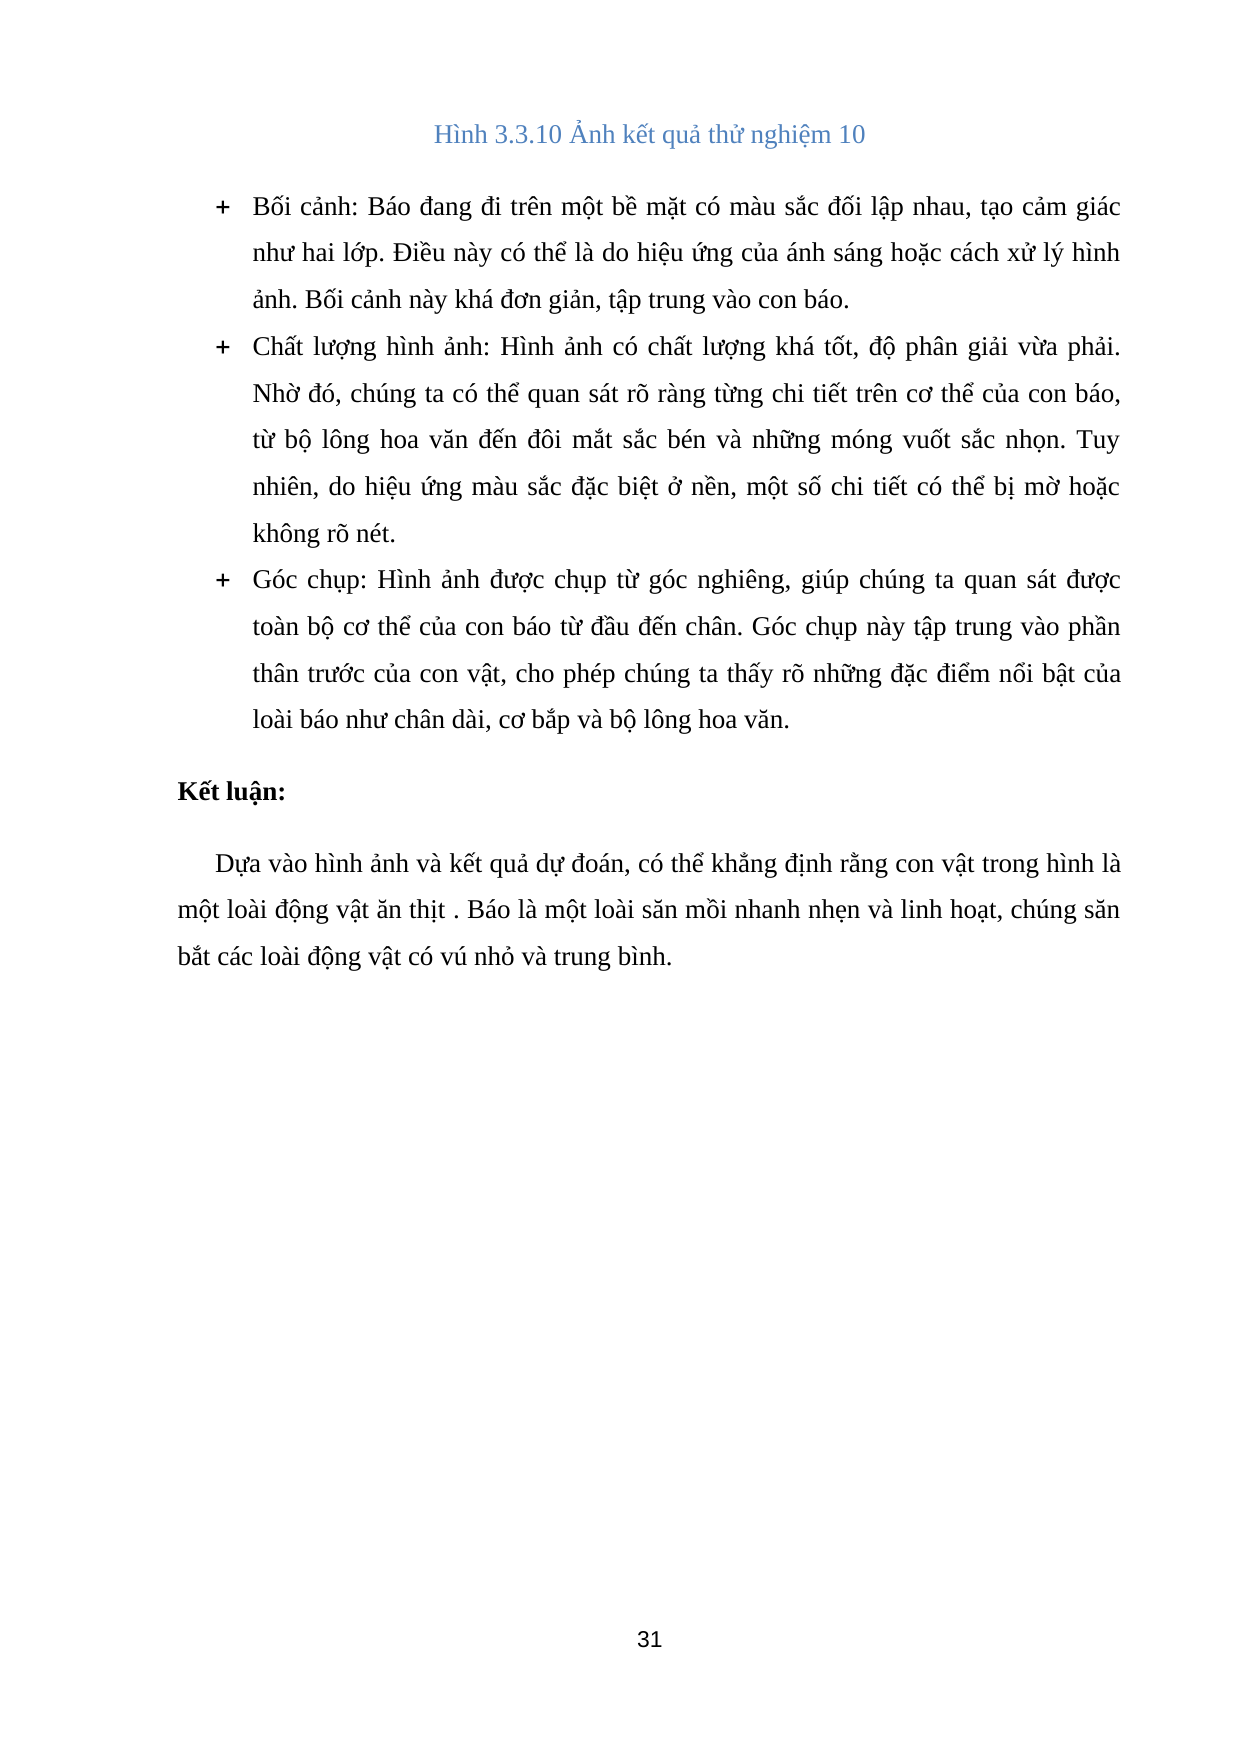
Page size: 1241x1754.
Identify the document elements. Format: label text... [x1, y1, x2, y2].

list Bối cảnh: Báo đang đi trên một bề mặt có màu sắc đối lập nhau, tạo cảm giác như hai lớp. Điều này có thể là do hiệu ứng của ánh sáng hoặc cách xử lý hình ảnh. Bối cảnh này khá đơn giản, tập trung vào con báo. [215, 190, 1122, 314]
list Chất lượng hình ảnh: Hình ảnh có chất lượng khá tốt, độ phân giải vừa phải. Nhờ đó, chúng ta có thể quan sát rõ ràng từng chi tiết trên cơ thể của con báo, từ bộ lông hoa văn đến đôi mắt sắc bén và những móng vuốt sắc nhọn. Tuy nhiên, do hiệu ứng màu sắc đặc biệt ở nền, một số chi tiết có thể bị mờ hoặc không rõ nét. [215, 330, 1122, 548]
text Kết luận: [177, 775, 1122, 806]
text Hình 3.3.10 Ảnh kết quả thử nghiệm 10 [177, 118, 1122, 149]
list Góc chụp: Hình ảnh được chụp từ góc nghiêng, giúp chúng ta quan sát được toàn bộ cơ thể của con báo từ đầu đến chân. Góc chụp này tập trung vào phần thân trước của con vật, cho phép chúng ta thấy rõ những đặc điểm nổi bật của loài báo như chân dài, cơ bắp và bộ lông hoa văn. [215, 563, 1122, 734]
text Dựa vào hình ảnh và kết quả dự đoán, có thể khẳng định rằng con vật trong hình là một loài động vật ăn thịt . Báo là một loài săn mồi nhanh nhẹn và linh hoạt, chúng săn bắt các loài động vật có vú nhỏ và trung bình. [177, 847, 1122, 971]
